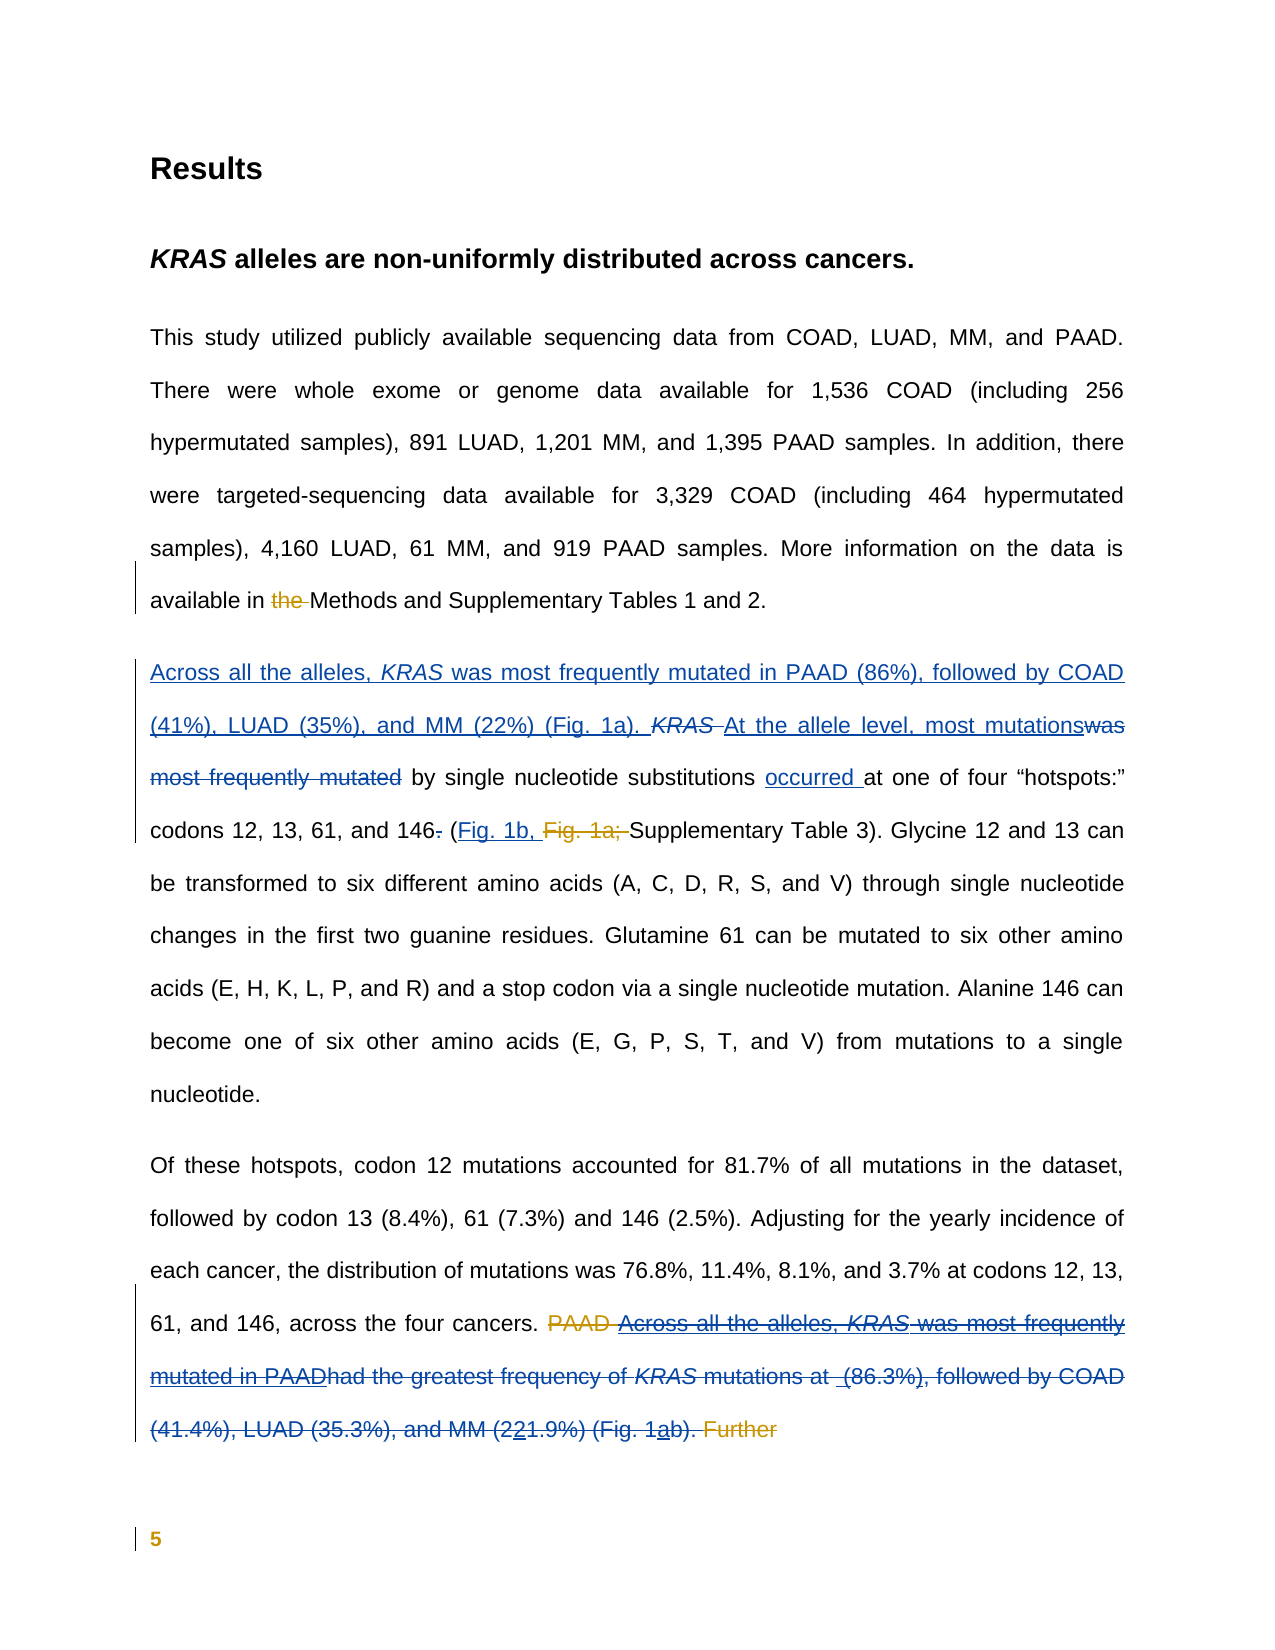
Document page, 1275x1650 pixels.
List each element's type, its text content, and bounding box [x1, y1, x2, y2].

text Of these hotspots, codon 12 mutations accounted for 81.7% of all mutations in the dataset, followed by codon 13 (8.4%), 61 (7.3%) and 146 (2.5%). Adjusting for the yearly incidence of each cancer, the distribution of mutations was 76.8%, 11.4%, 8.1%, and 3.7% at codons 12, 13, 61, and 146, across the four cancers. [150, 1152, 1125, 1377]
text Of these hotspots, codon 12 mutations accounted for 81.7% of all mutations in the dataset, followed by codon 13 (8.4%), 61 (7.3%) and 146 (2.5%). Adjusting for the yearly incidence of each cancer, the distribution of mutations was 76.8%, 11.4%, 8.1%, and 3.7% at codons 12, 13, 61, and 146, across the four cancers. [150, 1378, 1125, 1442]
subtitle KRAS alleles are non-uniformly distributed across cancers. [150, 243, 1125, 274]
text by single nucleotide substitutions at one of four “hotspots:” codons 12, 13, 61, and 146 (Supplementary Table 3). Glycine 12 and 13 can be transformed to six different amino acids (A, C, D, R, S, and V) through single nucleotide changes in the first two guanine residues. Glutamine 61 can be mutated to six other amino acids (E, H, K, L, P, and R) and a stop codon via a single nucleotide mutation. Alanine 146 can become one of six other amino acids (E, G, P, S, T, and V) from mutations to a single nucleotide. [150, 683, 1125, 1107]
subtitle Results [150, 150, 1125, 186]
text This study utilized publicly available sequencing data from COAD, LUAD, MM, and PAAD. There were whole exome or genome data available for 1,536 COAD (including 256 hypermutated samples), 891 LUAD, 1,201 MM, and 1,395 PAAD samples. In addition, there were targeted-sequencing data available for 3,329 COAD (including 464 hypermutated samples), 4,160 LUAD, 61 MM, and 919 PAAD samples. More information on the data is available in Methods and Supplementary Tables 1 and 2. [150, 324, 1125, 614]
